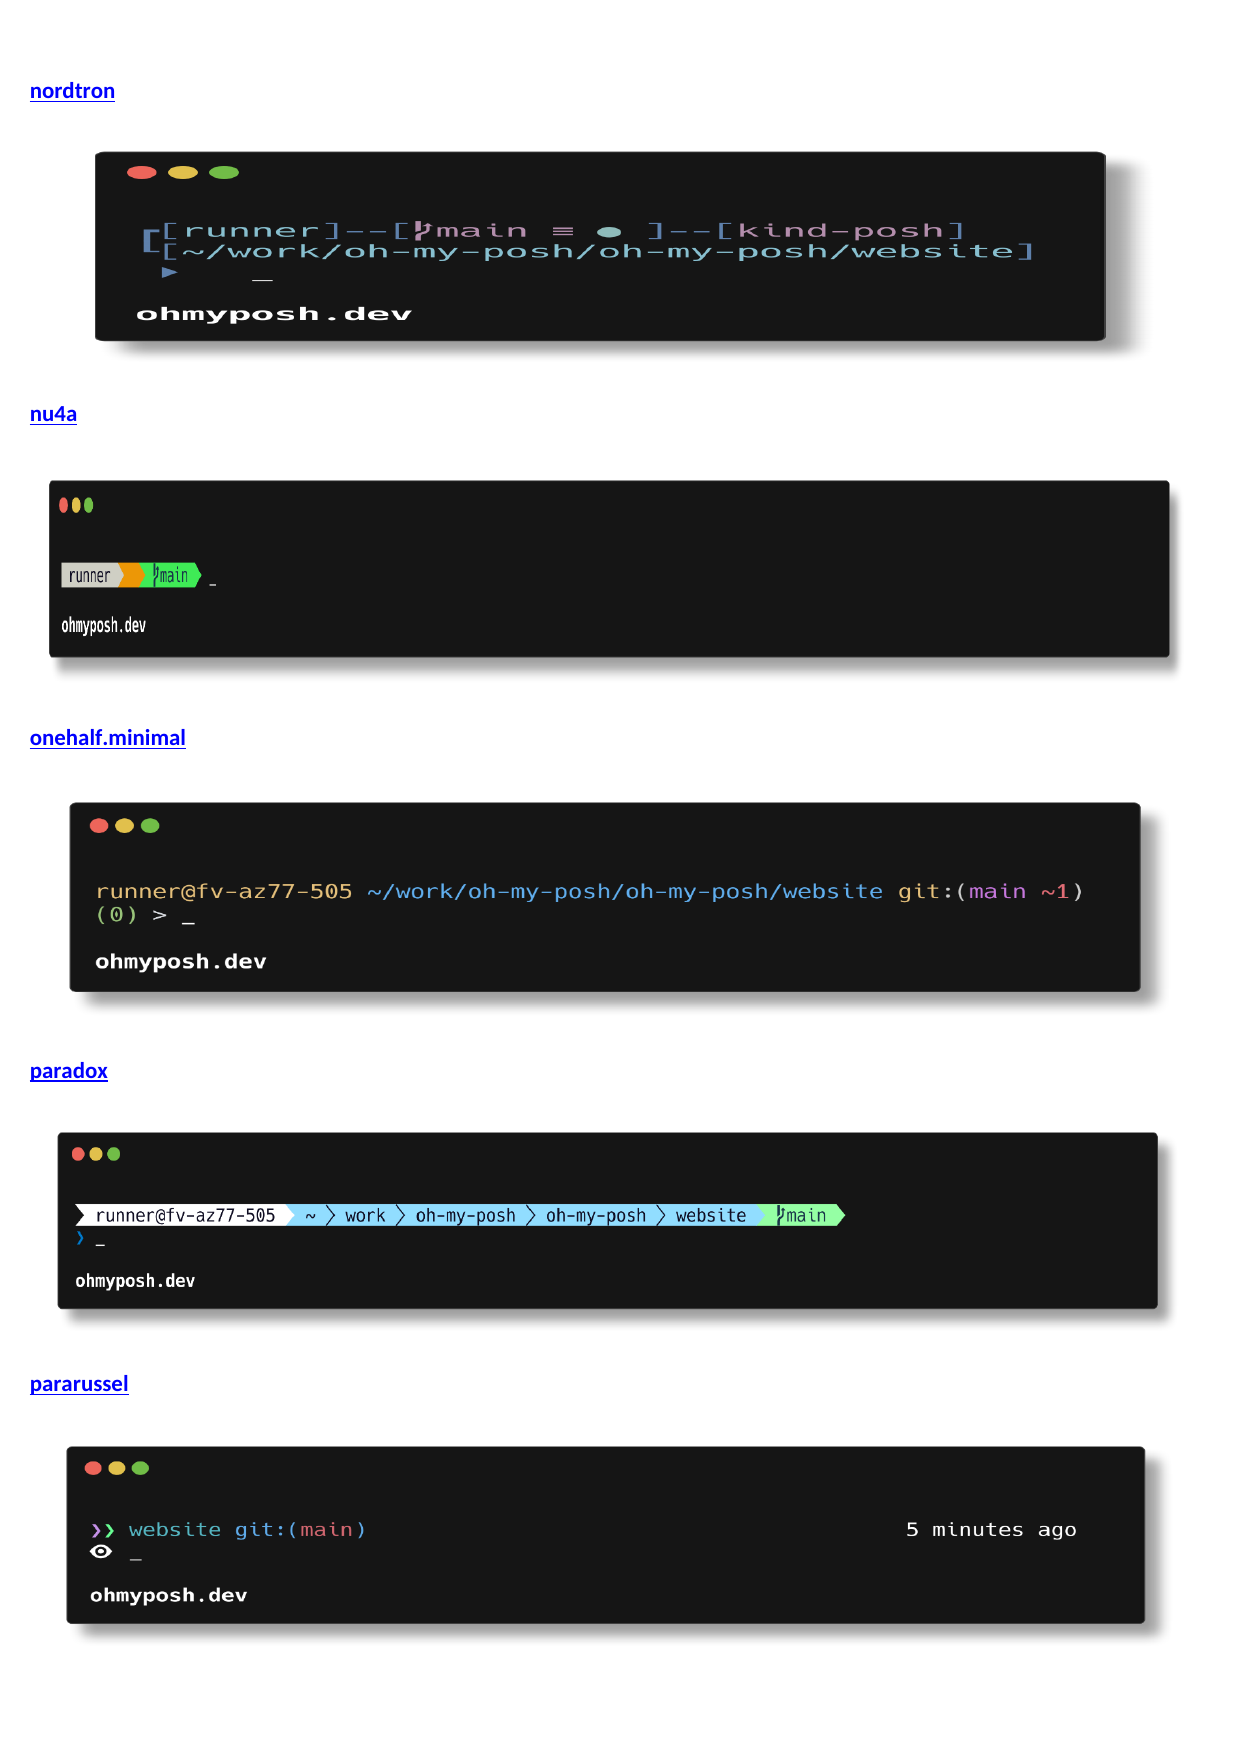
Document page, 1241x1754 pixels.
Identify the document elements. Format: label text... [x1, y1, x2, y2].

picture [29, 123, 1197, 381]
text pararussel​ [29, 1369, 1196, 1398]
text nu4a​ [29, 399, 1196, 427]
picture [29, 446, 1197, 705]
picture [29, 1102, 1197, 1351]
picture [29, 770, 1197, 1037]
text onehalf.minimal​ [29, 723, 1196, 752]
text nordtron​ [29, 76, 1196, 104]
picture [29, 1416, 1197, 1666]
text paradox​ [29, 1056, 1196, 1084]
